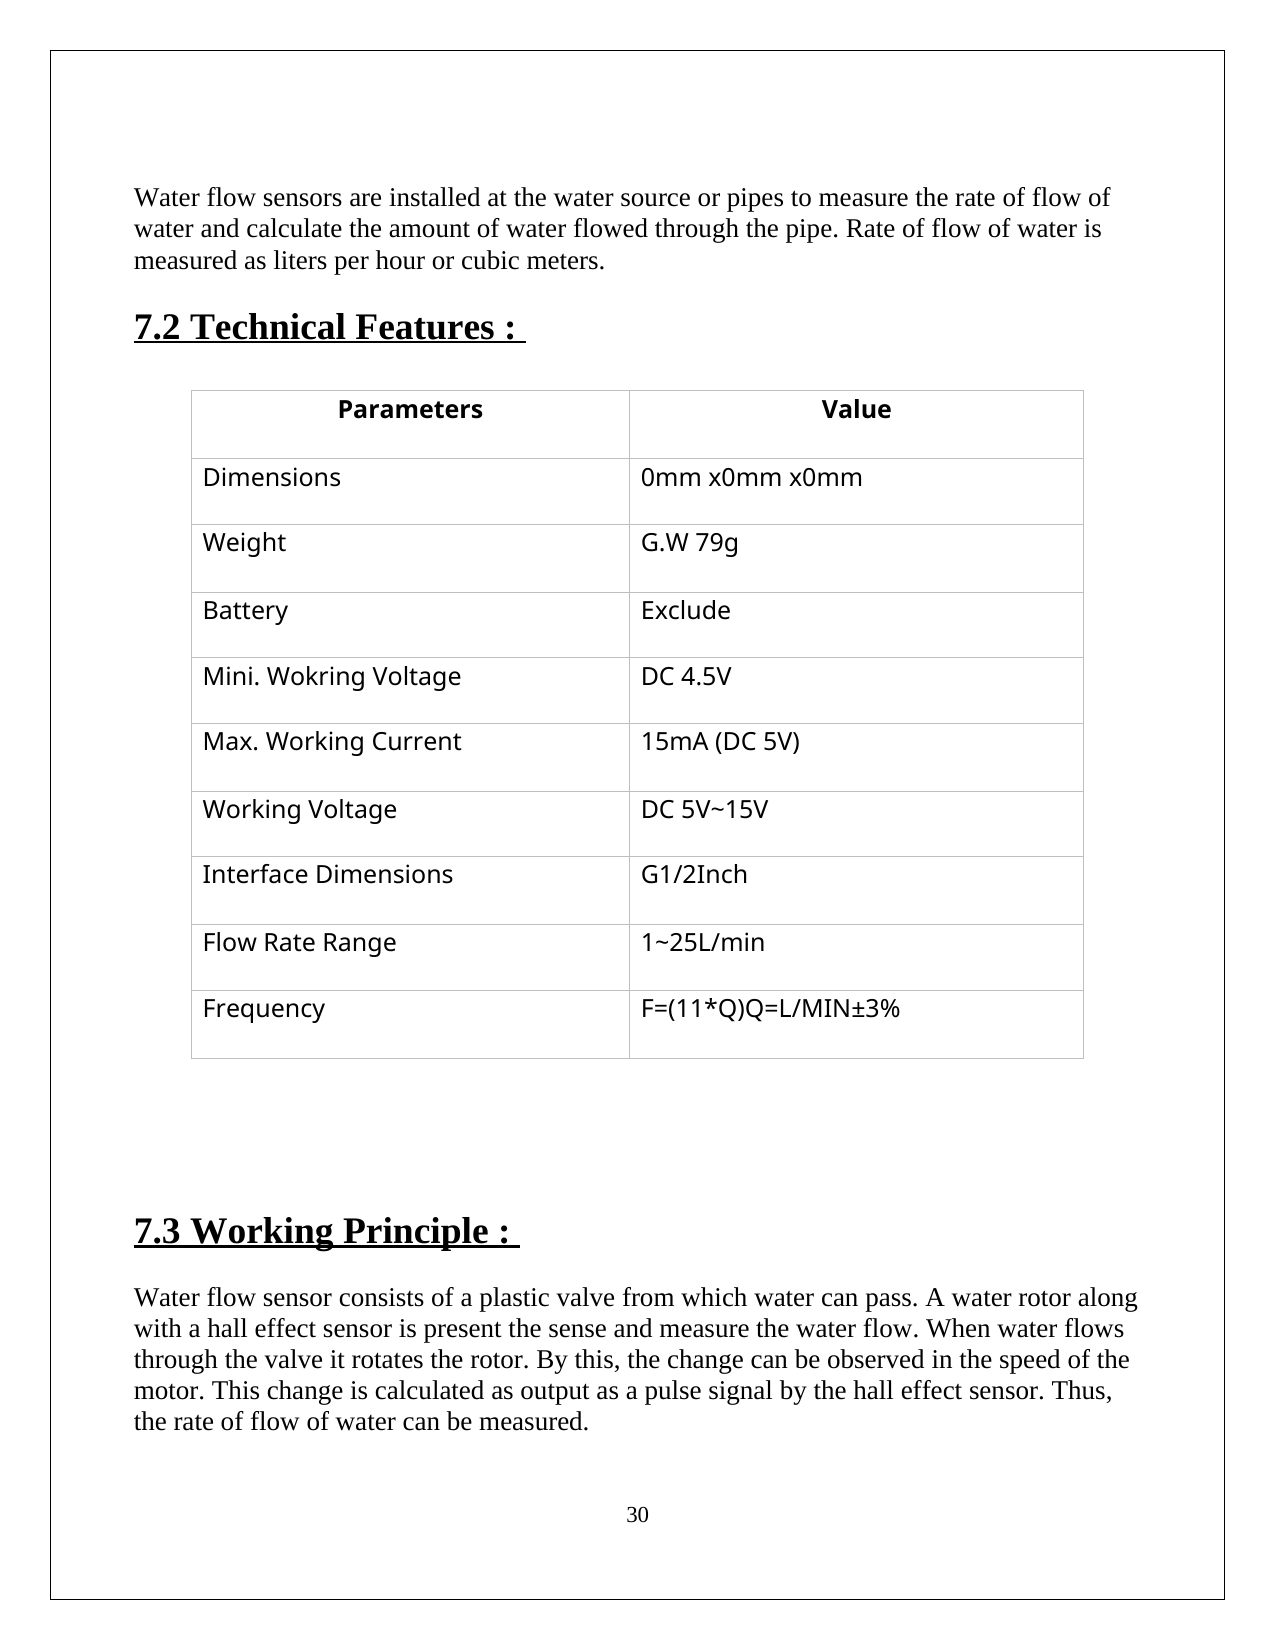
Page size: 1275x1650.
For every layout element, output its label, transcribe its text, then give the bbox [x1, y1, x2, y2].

table_cell Exclude [630, 593, 1083, 657]
text 7.3 Working Principle : [133, 1208, 1142, 1251]
table_cell Working Voltage [192, 792, 629, 856]
table_cell 1~25L/min [630, 925, 1083, 989]
table_cell Max. Working Current [192, 724, 629, 791]
table_cell Dimensions [192, 459, 629, 524]
table_header Value [630, 391, 1083, 458]
table_cell Mini. Wokring Voltage [192, 658, 629, 723]
table_cell G1/2Inch [630, 857, 1083, 924]
table_cell G.W 79g [630, 525, 1083, 592]
table_cell DC 4.5V [630, 658, 1083, 723]
table_cell 0mm x0mm x0mm [630, 459, 1083, 524]
table_cell Interface Dimensions [192, 857, 629, 924]
table_cell Flow Rate Range [192, 925, 629, 989]
table_cell 15mA (DC 5V) [630, 724, 1083, 791]
table_header Parameters [192, 391, 629, 458]
table_cell DC 5V~15V [630, 792, 1083, 856]
table_cell Frequency [192, 991, 629, 1057]
table_cell Battery [192, 593, 629, 657]
text Water flow sensors are installed at the water source or pipes to measure the rate of flow of water and calculate the amount of water flowed through the pipe. Rate of flow of water is measured as liters per hour or cubic meters. [133, 181, 1142, 275]
table_cell F=(11*Q)Q=L/MIN±3% [630, 991, 1083, 1057]
text Water flow sensor consists of a plastic valve from which water can pass. A water rotor along with a hall effect sensor is present the sense and measure the water flow. When water flows through the valve it rotates the rotor. By this, the change can be observed in the speed of the motor. This change is calculated as output as a pulse signal by the hall effect sensor. Thus, the rate of flow of water can be measured. [133, 1281, 1142, 1436]
table_cell Weight [192, 525, 629, 592]
text 7.2 Technical Features : [133, 304, 1142, 347]
